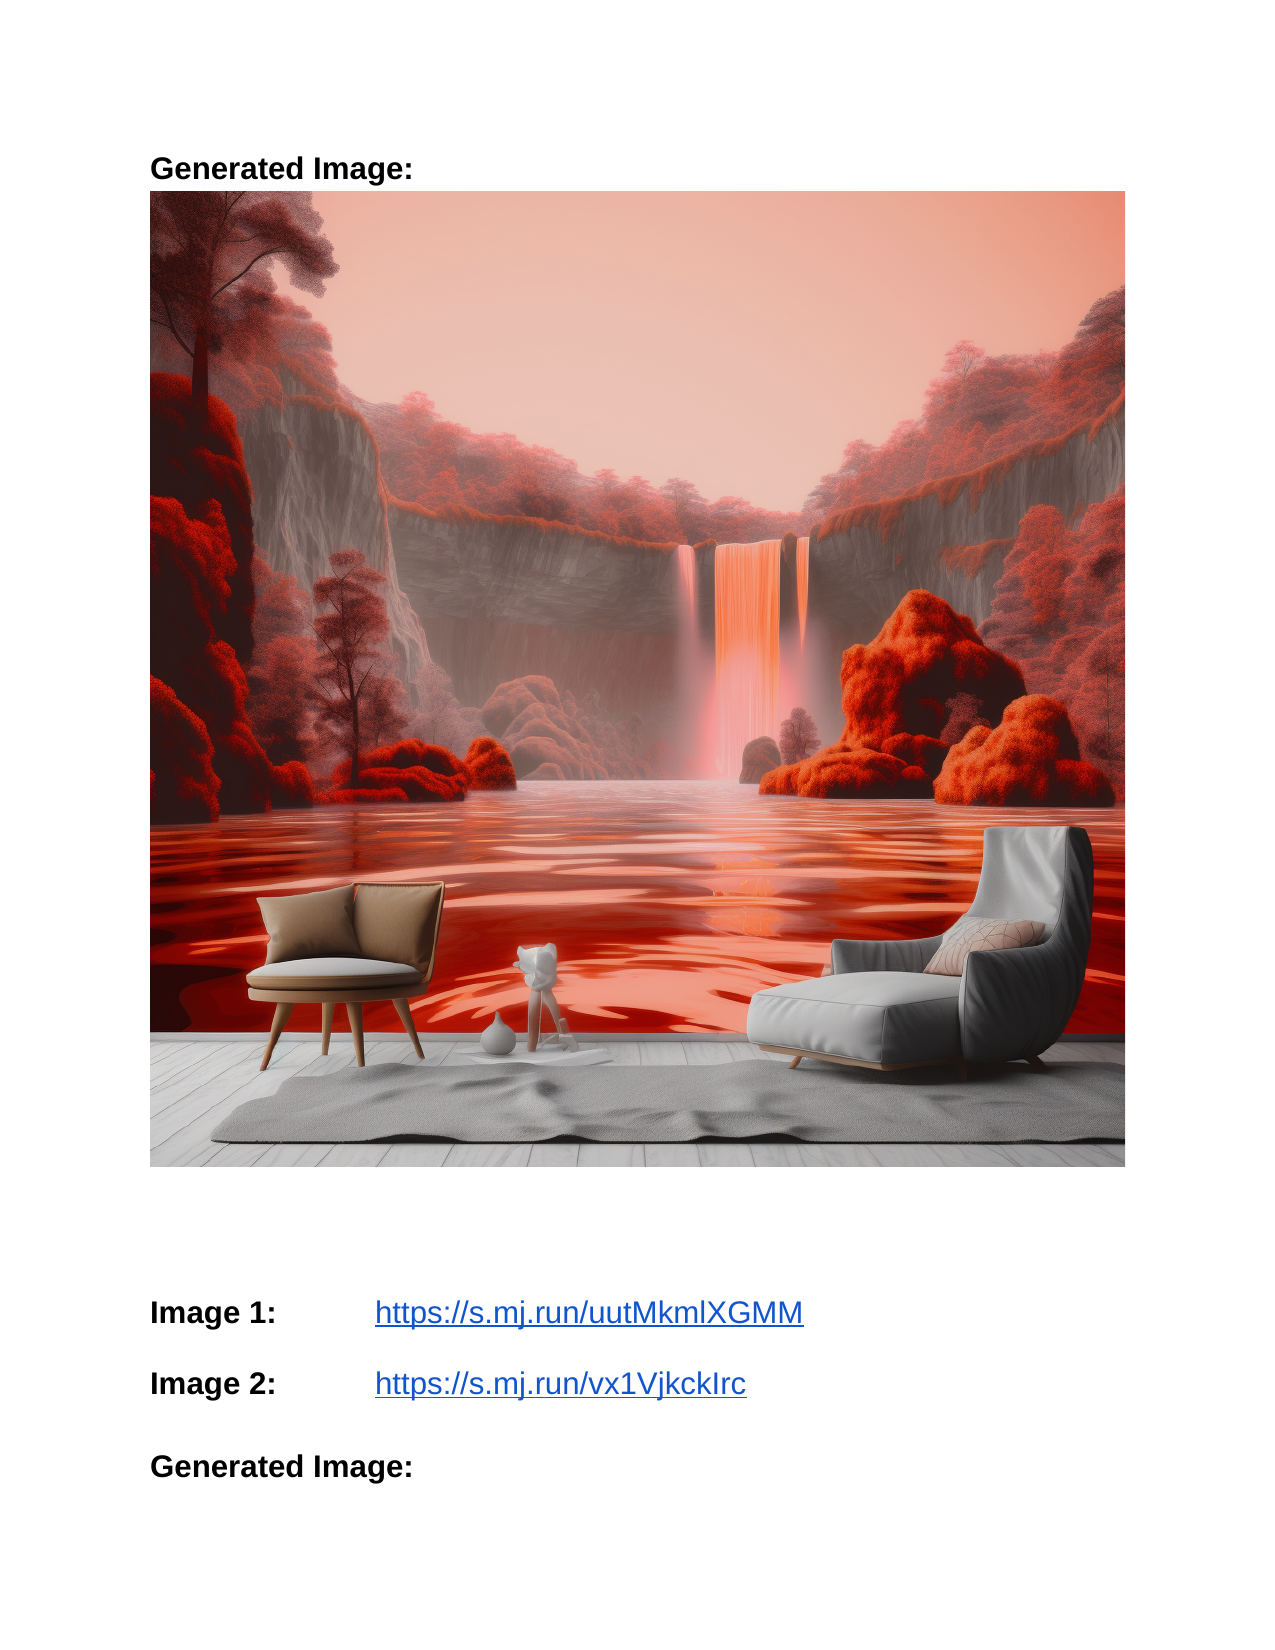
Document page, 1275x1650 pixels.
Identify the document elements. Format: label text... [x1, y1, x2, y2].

text Generated Image: [150, 150, 1125, 186]
picture [150, 191, 1125, 1167]
text Generated Image: [150, 1448, 1125, 1484]
text Image 2: https://s.mj.run/vx1VjkckIrc [150, 1365, 1125, 1401]
text Image 1: https://s.mj.run/uutMkmlXGMM [150, 1294, 1125, 1330]
